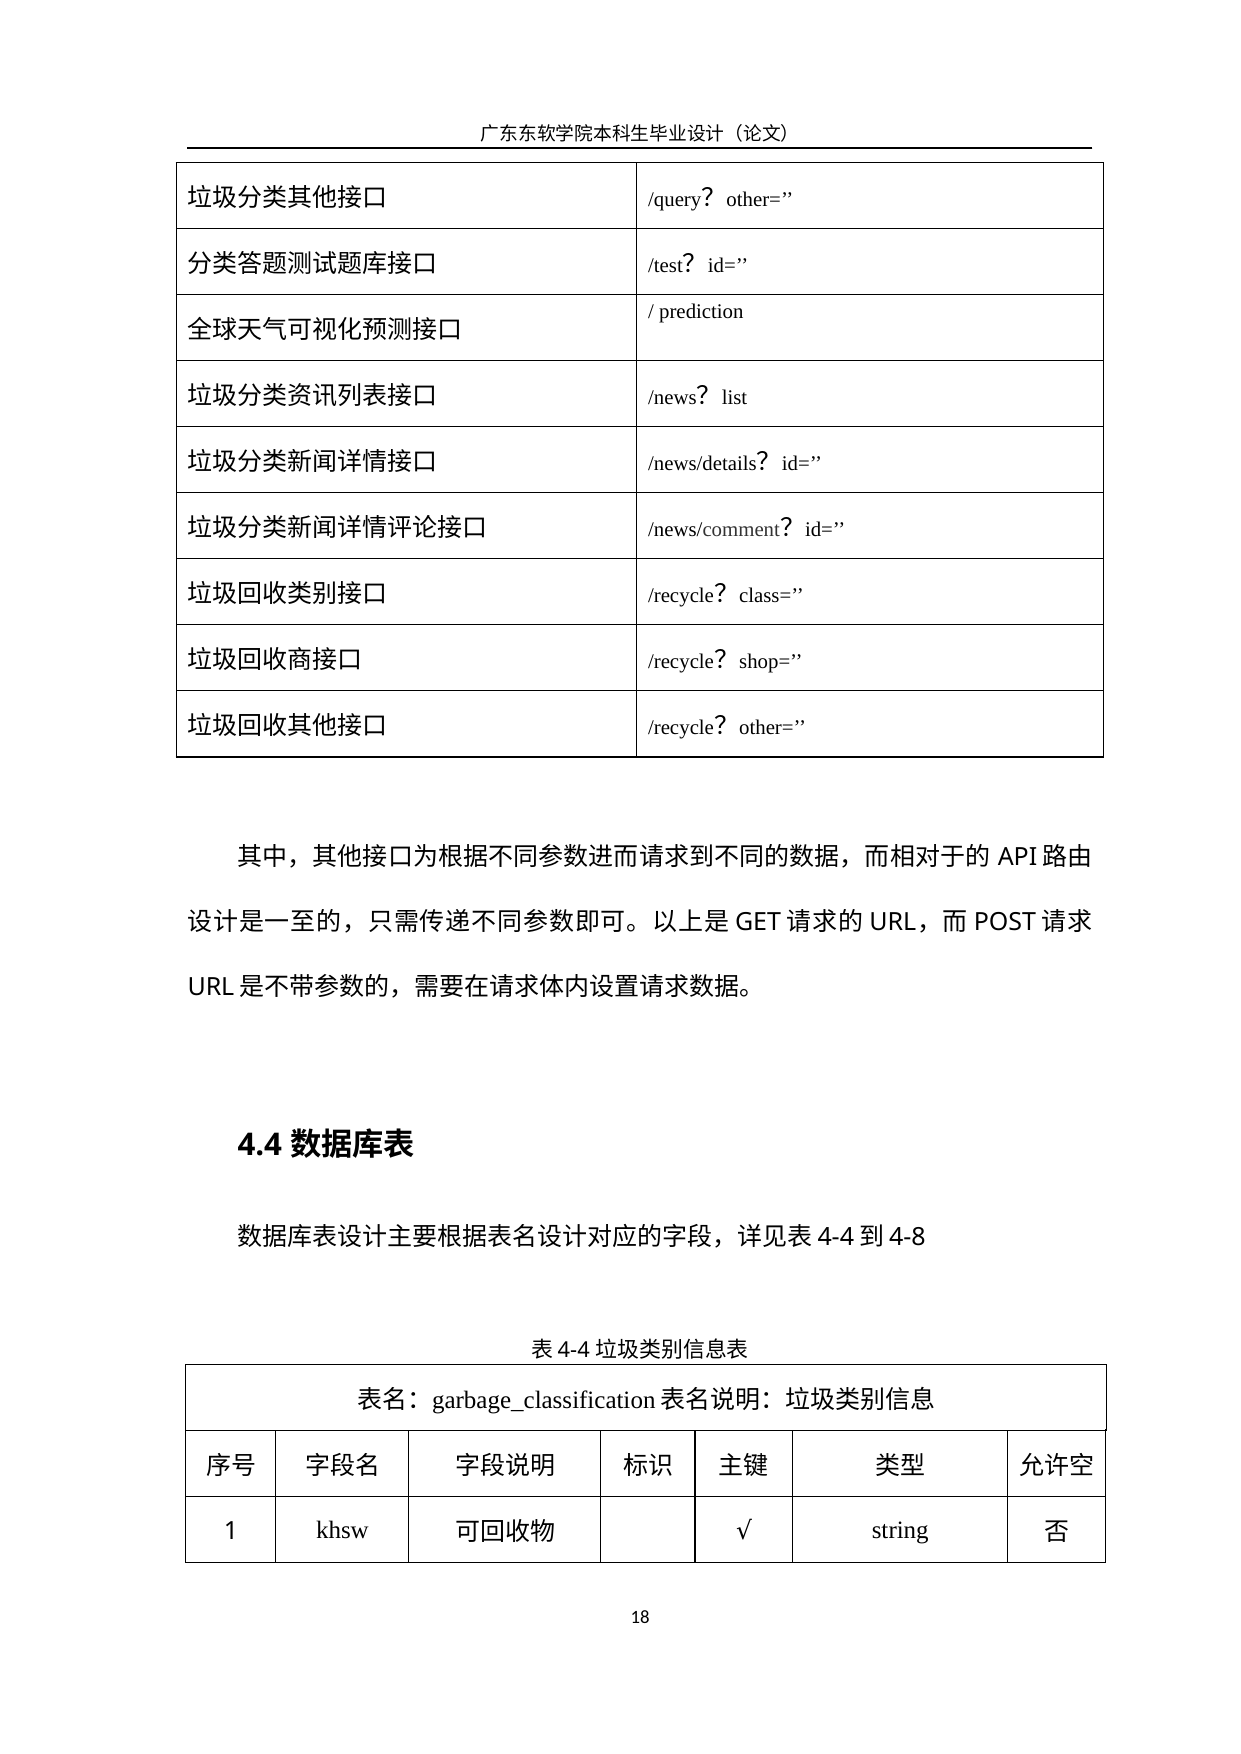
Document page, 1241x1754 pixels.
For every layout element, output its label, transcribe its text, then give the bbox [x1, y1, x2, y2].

table_cell 允许空 [1008, 1431, 1105, 1496]
text 数据库表设计主要根据表名设计对应的字段，详见表4-4到4-8 [187, 1202, 1092, 1267]
table_cell 垃圾分类新闻详情评论接口 [177, 493, 636, 558]
table_cell 否 [1008, 1497, 1105, 1562]
table_cell 标识 [601, 1431, 694, 1496]
table_cell 1 [186, 1497, 275, 1562]
table_cell 可回收物 [409, 1497, 600, 1562]
table_cell string [793, 1497, 1007, 1562]
table_cell 垃圾回收商接口 [177, 625, 636, 690]
table_cell /recycle？class=’’ [637, 559, 1103, 624]
text 表4-4 垃圾类别信息表 [187, 1332, 1092, 1364]
table_cell 类型 [793, 1431, 1007, 1496]
table_cell / prediction [637, 295, 1103, 360]
table_cell 垃圾回收类别接口 [177, 559, 636, 624]
table_cell /recycle？shop=’’ [637, 625, 1103, 690]
table_cell 垃圾回收其他接口 [177, 691, 636, 756]
table_cell /recycle？other=’’ [637, 691, 1103, 756]
table_cell 垃圾分类其他接口 [177, 163, 636, 228]
table_cell 全球天气可视化预测接口 [177, 295, 636, 360]
title 4.4 数据库表 [237, 1109, 1092, 1174]
table_cell khsw [276, 1497, 408, 1562]
table_cell √ [696, 1497, 792, 1562]
table_cell 序号 [186, 1431, 275, 1496]
table_cell 分类答题测试题库接口 [177, 229, 636, 294]
table_cell 字段名 [276, 1431, 408, 1496]
table_cell [601, 1497, 694, 1562]
table_cell /news/comment？id=’’ [637, 493, 1103, 558]
table_cell /news？list [637, 361, 1103, 426]
table_header 表名：garbage_classification表名说明：垃圾类别信息 [186, 1365, 1106, 1430]
table_cell 字段说明 [409, 1431, 600, 1496]
table_cell 主键 [696, 1431, 792, 1496]
table_cell /news/details？id=’’ [637, 427, 1103, 492]
table_cell /test？id=’’ [637, 229, 1103, 294]
table_cell /query？other=’’ [637, 163, 1103, 228]
table_cell 垃圾分类新闻详情接口 [177, 427, 636, 492]
text 其中，其他接口为根据不同参数进而请求到不同的数据，而相对于的API路由设计是一至的，只需传递不同参数即可。以上是GET请求的URL，而POST请求URL是不带参数的，需要在请求体内设置请求数据。 [187, 822, 1092, 1017]
table_cell 垃圾分类资讯列表接口 [177, 361, 636, 426]
